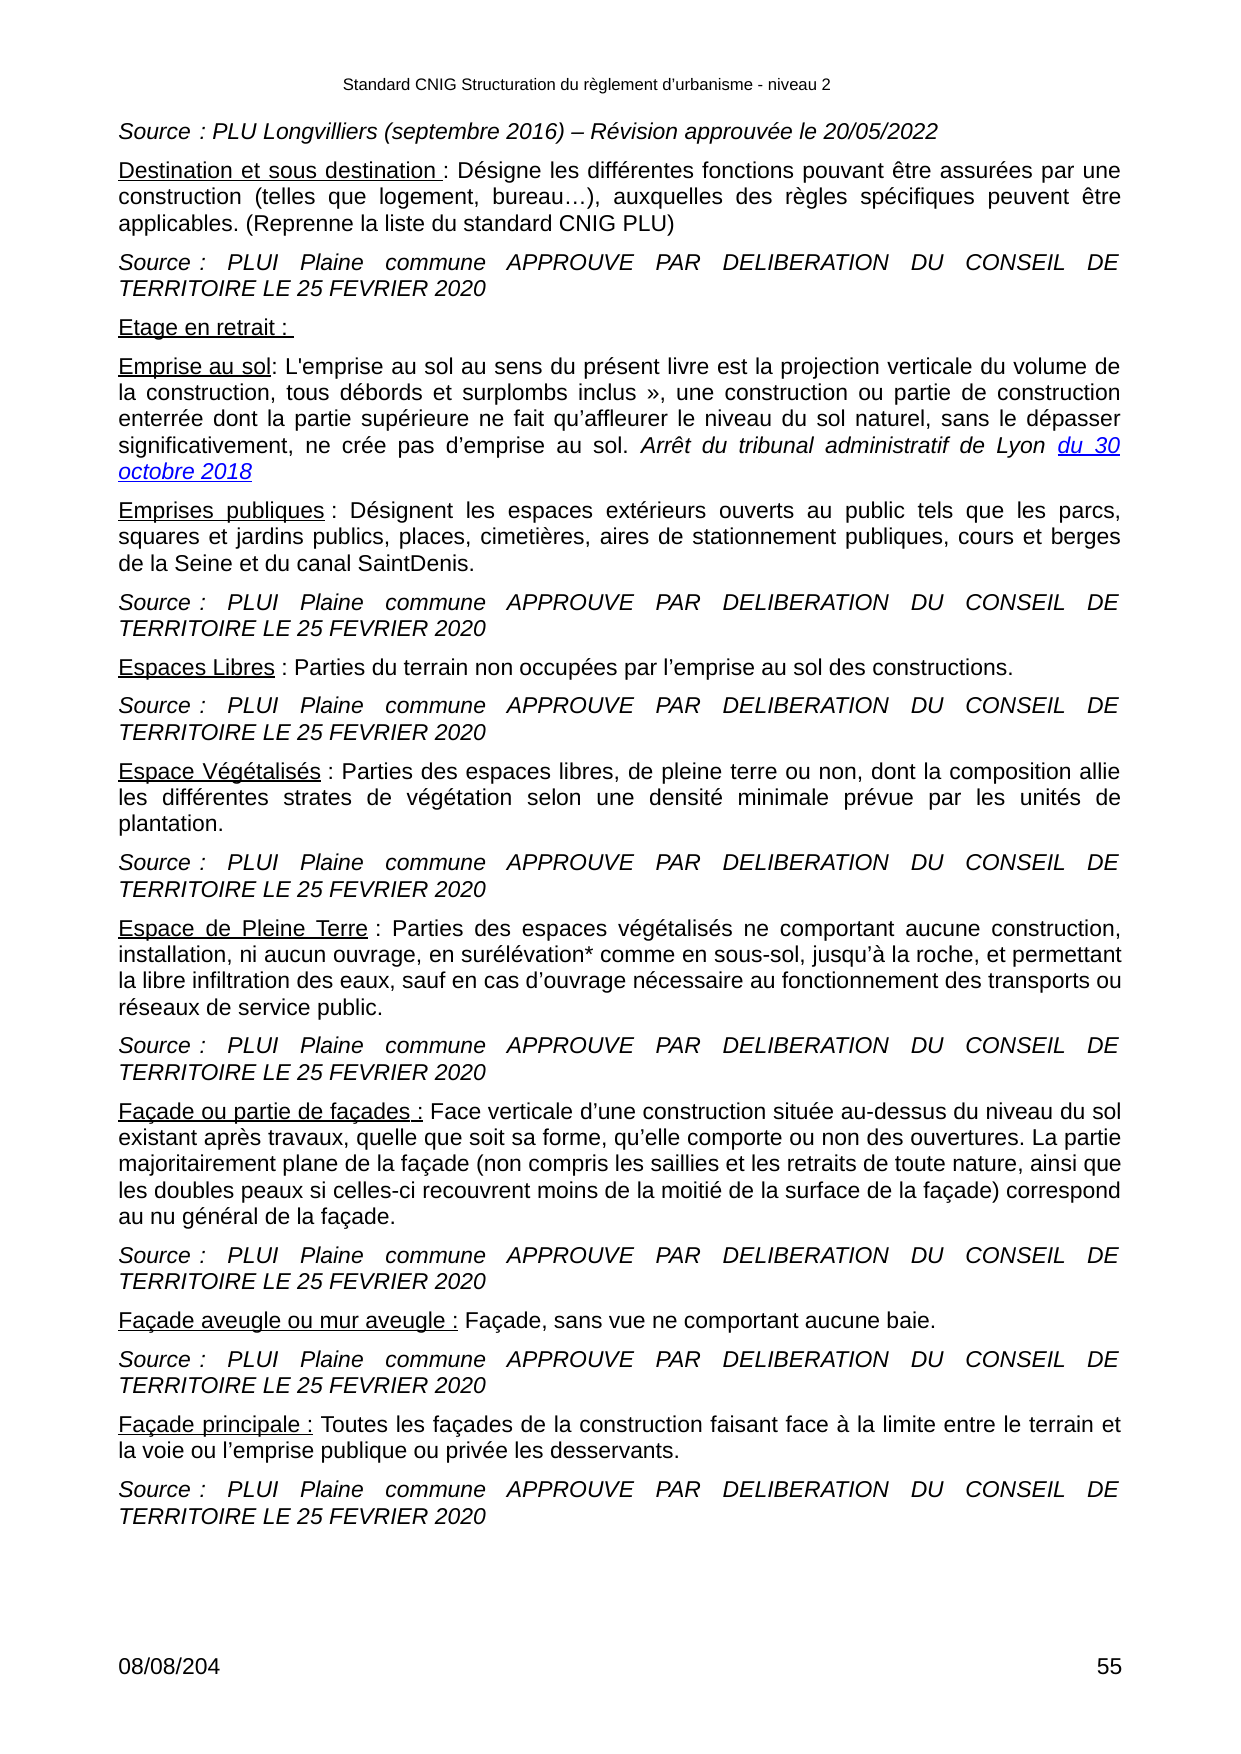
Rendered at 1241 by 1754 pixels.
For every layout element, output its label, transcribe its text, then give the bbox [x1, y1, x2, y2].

text Source : PLUI Plaine commune APPROUVE PAR DELIBERATION DU CONSEIL DE TERRITOIRE LE 25 FEVRIER 2020 [118, 588, 1122, 641]
text Façade ou partie de façades : Face verticale d’une construction située au-dessus du niveau du sol existant après travaux, quelle que soit sa forme, qu’elle comporte ou non des ouvertures. La partie majoritairement plane de la façade (non compris les saillies et les retraits de toute nature, ainsi que les doubles peaux si celles-ci recouvrent moins de la moitié de la surface de la façade) correspond au nu général de la façade. [118, 1098, 1122, 1229]
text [118, 1476, 1122, 1529]
text Source : PLU Longvilliers (septembre 2016) – Révision approuvée le 20/05/2022 [118, 118, 1122, 144]
text Espace Végétalisés : Parties des espaces libres, de pleine terre ou non, dont la composition allie les différentes strates de végétation selon une densité minimale prévue par les unités de plantation. [118, 758, 1122, 837]
text Espace de Pleine Terre : Parties des espaces végétalisés ne comportant aucune construction, installation, ni aucun ouvrage, en surélévation* comme en sous-sol, jusqu’à la roche, et permettant la libre infiltration des eaux, sauf en cas d’ouvrage nécessaire au fonctionnement des transports ou réseaux de service public. [118, 914, 1122, 1020]
text Espaces Libres : Parties du terrain non occupées par l’emprise au sol des constructions. [118, 654, 1122, 680]
text Source : PLUI Plaine commune APPROUVE PAR DELIBERATION DU CONSEIL DE TERRITOIRE LE 25 FEVRIER 2020 [118, 692, 1122, 745]
text Façade principale : Toutes les façades de la construction faisant face à la limite entre le terrain et la voie ou l’emprise publique ou privée les desservants. [118, 1411, 1122, 1464]
text Emprise au sol: L'emprise au sol au sens du présent livre est la projection verticale du volume de la construction, tous débords et surplombs inclus », une construction ou partie de construction enterrée dont la partie supérieure ne fait qu’affleurer le niveau du sol naturel, sans le dépasser significativement, ne crée pas d’emprise au sol. Arrêt du tribunal administratif de Lyon du 30 octobre 2018 [118, 353, 1122, 484]
text Etage en retrait : [118, 314, 1122, 340]
text Source : PLUI Plaine commune APPROUVE PAR DELIBERATION DU CONSEIL DE TERRITOIRE LE 25 FEVRIER 2020 [118, 1032, 1122, 1085]
text Source : PLUI Plaine commune APPROUVE PAR DELIBERATION DU CONSEIL DE TERRITOIRE LE 25 FEVRIER 2020 [118, 1242, 1122, 1294]
text Emprises publiques : Désignent les espaces extérieurs ouverts au public tels que les parcs, squares et jardins publics, places, cimetières, aires de stationnement publiques, cours et berges de la Seine et du canal SaintDenis. [118, 497, 1122, 576]
text Source : PLUI Plaine commune APPROUVE PAR DELIBERATION DU CONSEIL DE TERRITOIRE LE 25 FEVRIER 2020 [118, 849, 1122, 902]
text Destination et sous destination : Désigne les différentes fonctions pouvant être assurées par une construction (telles que logement, bureau…), auxquelles des règles spécifiques peuvent être applicables. (Reprenne la liste du standard CNIG PLU) [118, 157, 1122, 236]
text Source : PLUI Plaine commune APPROUVE PAR DELIBERATION DU CONSEIL DE TERRITOIRE LE 25 FEVRIER 2020 [118, 248, 1122, 301]
text Source : PLUI Plaine commune APPROUVE PAR DELIBERATION DU CONSEIL DE TERRITOIRE LE 25 FEVRIER 2020 [118, 1346, 1122, 1399]
text Façade aveugle ou mur aveugle : Façade, sans vue ne comportant aucune baie. [118, 1307, 1122, 1333]
